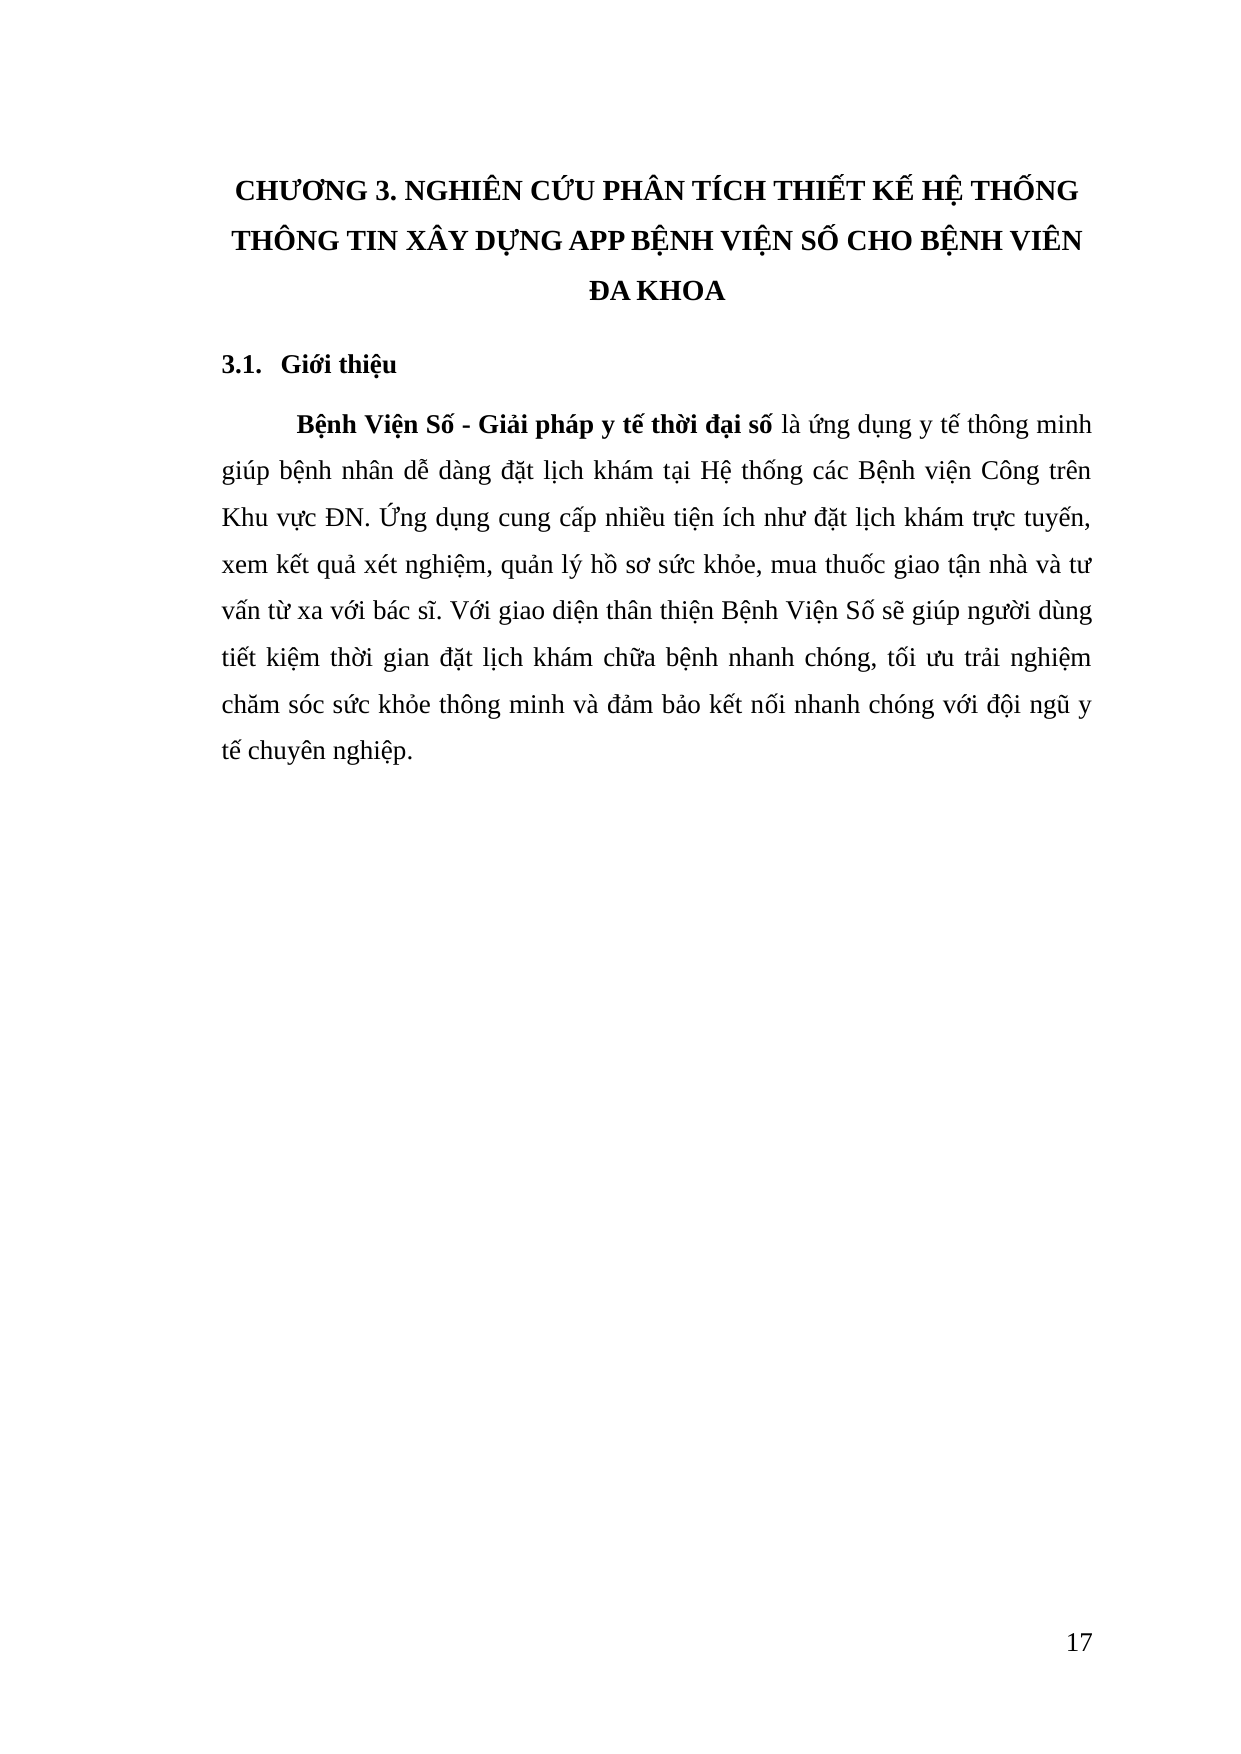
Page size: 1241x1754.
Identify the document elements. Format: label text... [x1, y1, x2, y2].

text Bệnh Viện Số - Giải pháp y tế thời đại số là ứng dụng y tế thông minh giúp bệnh nhân dễ dàng đặt lịch khám tại Hệ thống các Bệnh viện Công trên Khu vực ĐN. Ứng dụng cung cấp nhiều tiện ích như đặt lịch khám trực tuyến, xem kết quả xét nghiệm, quản lý hồ sơ sức khỏe, mua thuốc giao tận nhà và tư vấn từ xa với bác sĩ. Với giao diện thân thiện Bệnh Viện Số sẽ giúp người dùng tiết kiệm thời gian đặt lịch khám chữa bệnh nhanh chóng, tối ưu trải nghiệm chăm sóc sức khỏe thông minh và đảm bảo kết nối nhanh chóng với đội ngũ y tế chuyên nghiệp. [221, 408, 1092, 766]
subtitle Giới thiệu [221, 349, 1092, 380]
subtitle nghiên cứu phân tích thiết kế hệ thống thông tin xây dựng app bệnh viện số cho bệnh viên đa khoa [221, 173, 1092, 307]
